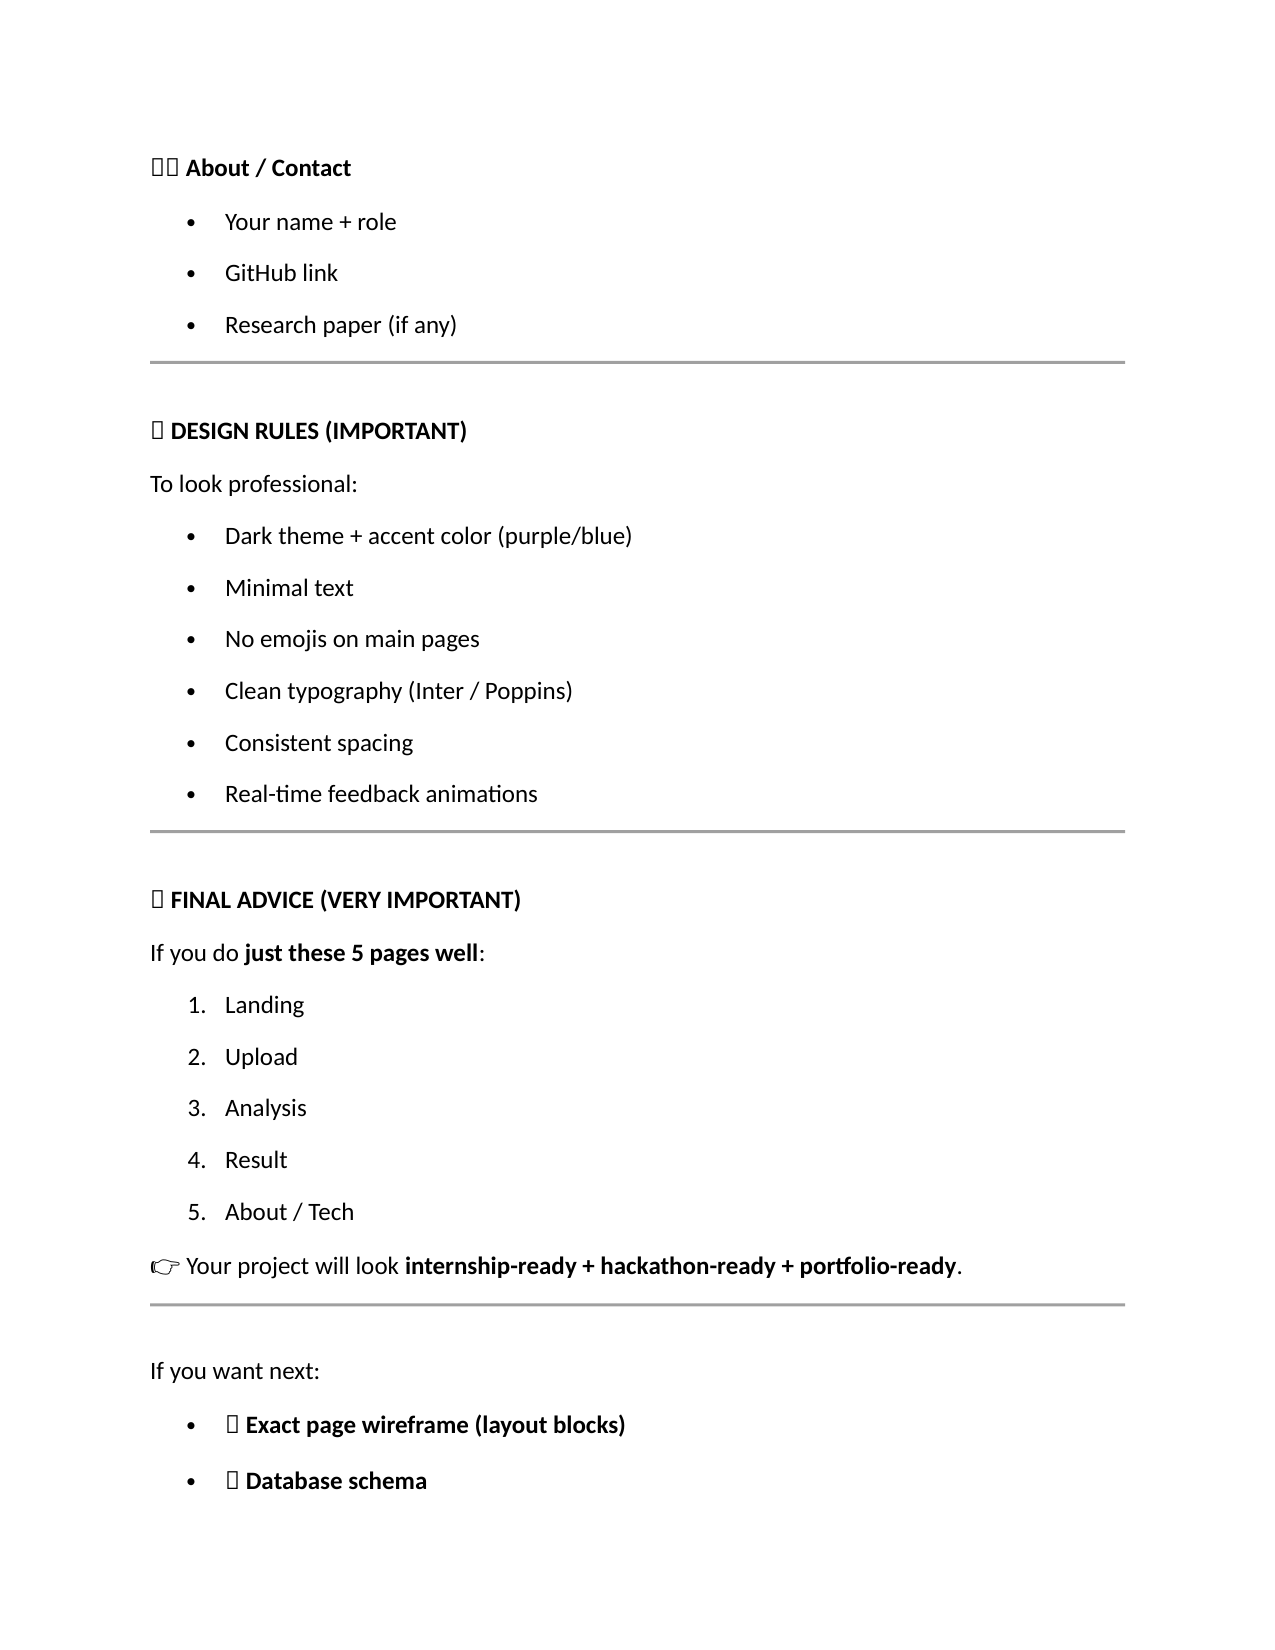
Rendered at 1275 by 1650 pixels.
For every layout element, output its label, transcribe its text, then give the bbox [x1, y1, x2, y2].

text 🎨 DESIGN RULES (IMPORTANT) [150, 412, 1125, 447]
text If you want next: [150, 1355, 1125, 1386]
text 🚀 FINAL ADVICE (VERY IMPORTANT) [150, 882, 1125, 916]
list Upload [187, 1041, 1125, 1071]
list Analysis [187, 1092, 1125, 1123]
text If you do just these 5 pages well: [150, 937, 1125, 968]
list 🔹 Exact page wireframe (layout blocks) [187, 1407, 1125, 1441]
text 🧑‍💼 About / Contact [150, 150, 1125, 184]
list Dark theme + accent color (purple/blue) [187, 520, 1125, 551]
list Research paper (if any) [187, 309, 1125, 340]
text To look professional: [150, 468, 1125, 499]
list GitHub link [187, 257, 1125, 288]
list Consistent spacing [187, 727, 1125, 757]
list 🔹 Database schema [187, 1462, 1125, 1497]
list Your name + role [187, 206, 1125, 236]
list Clean typography (Inter / Poppins) [187, 675, 1125, 706]
list Result [187, 1144, 1125, 1175]
list Minimal text [187, 572, 1125, 602]
list Landing [187, 989, 1125, 1020]
list About / Tech [187, 1196, 1125, 1226]
text 👉 Your project will look internship-ready + hackathon-ready + portfolio-ready. [150, 1247, 1125, 1282]
list Real-time feedback animations [187, 778, 1125, 809]
list No emojis on main pages [187, 623, 1125, 654]
